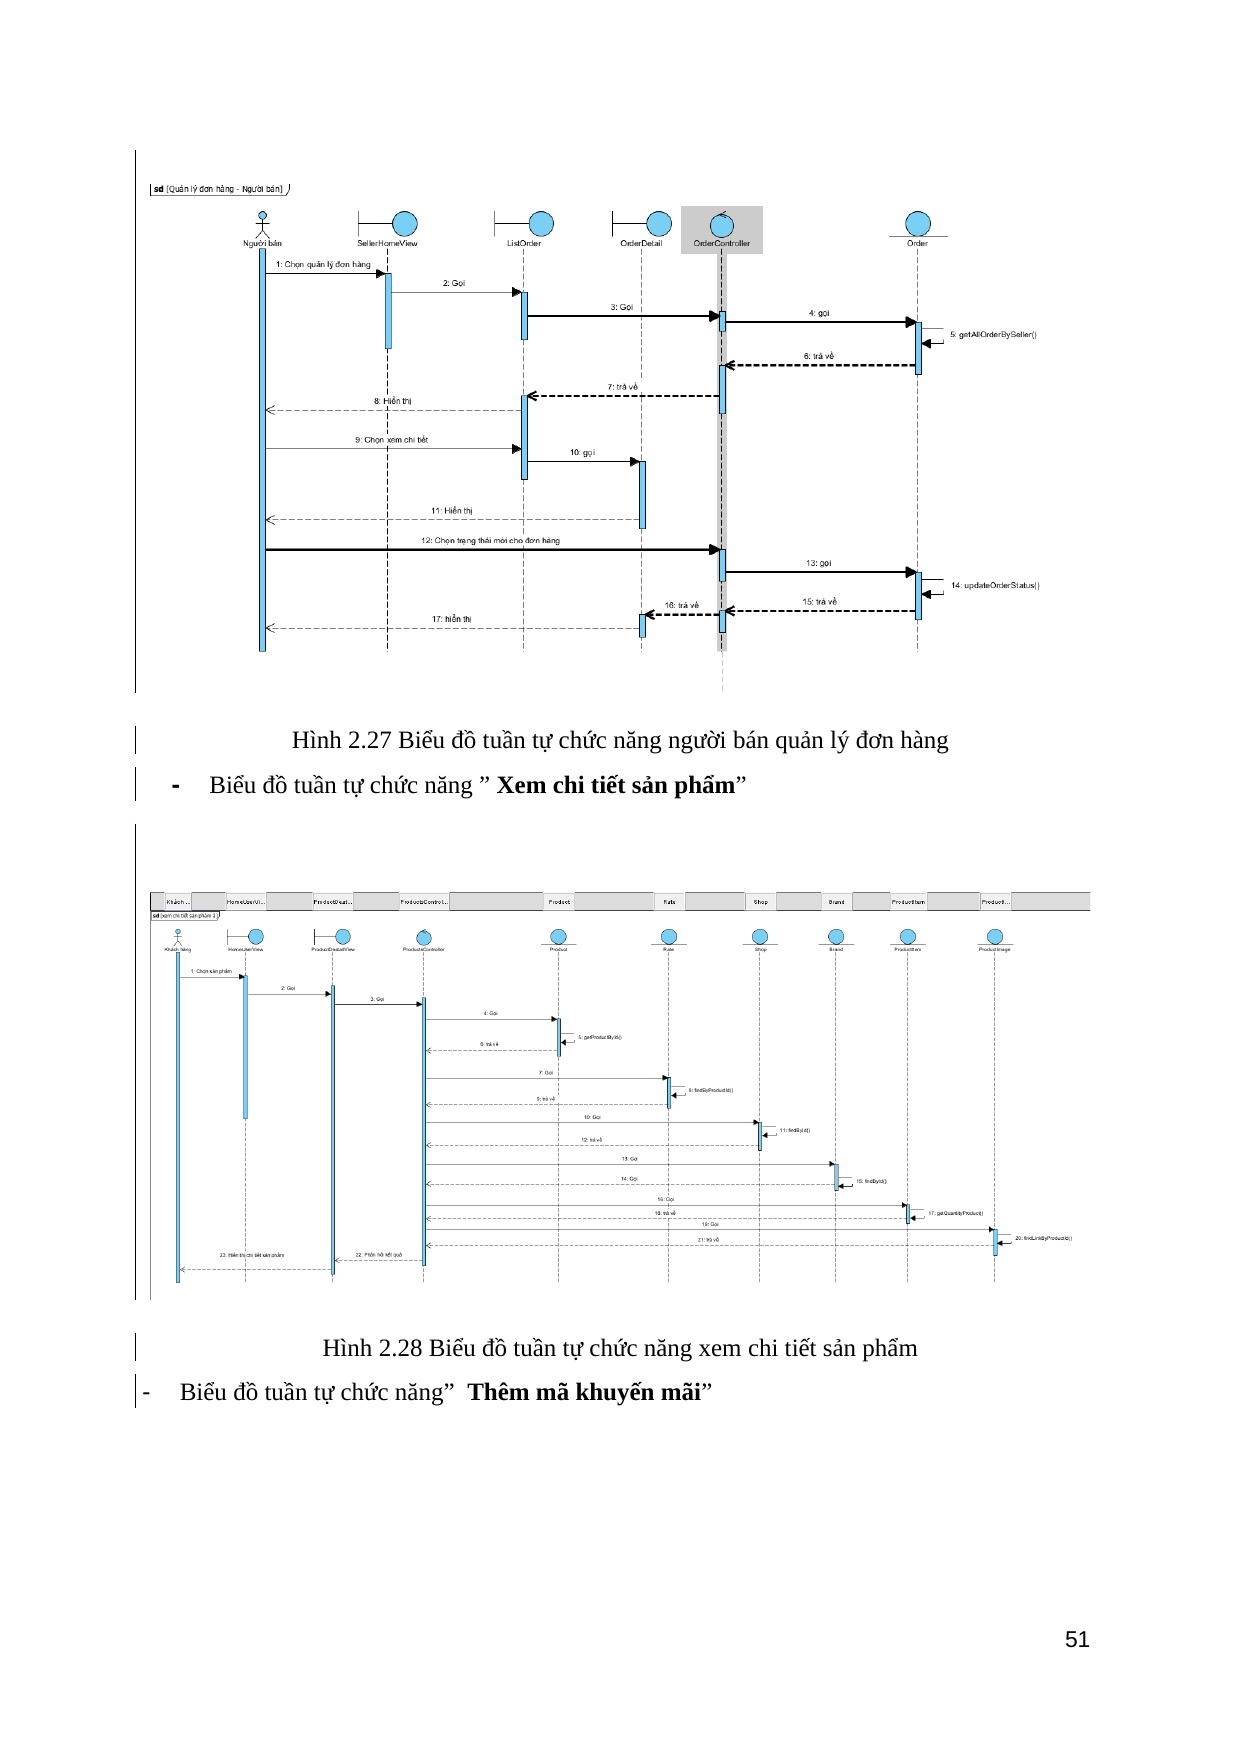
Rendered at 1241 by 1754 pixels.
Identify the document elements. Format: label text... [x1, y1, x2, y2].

picture [150, 184, 1091, 693]
picture [150, 892, 1091, 1300]
text Hình 2.27 Biểu đồ tuần tự chức năng người bán quản lý đơn hàng [150, 726, 1090, 754]
text Hình 2.28 Biểu đồ tuần tự chức năng xem chi tiết sản phẩm [150, 1333, 1090, 1361]
list Biểu đồ tuần tự chức năng” Thêm mã khuyến mãi” [142, 1374, 1090, 1408]
list Biểu đồ tuần tự chức năng ” Xem chi tiết sản phẩm” [172, 767, 1090, 801]
